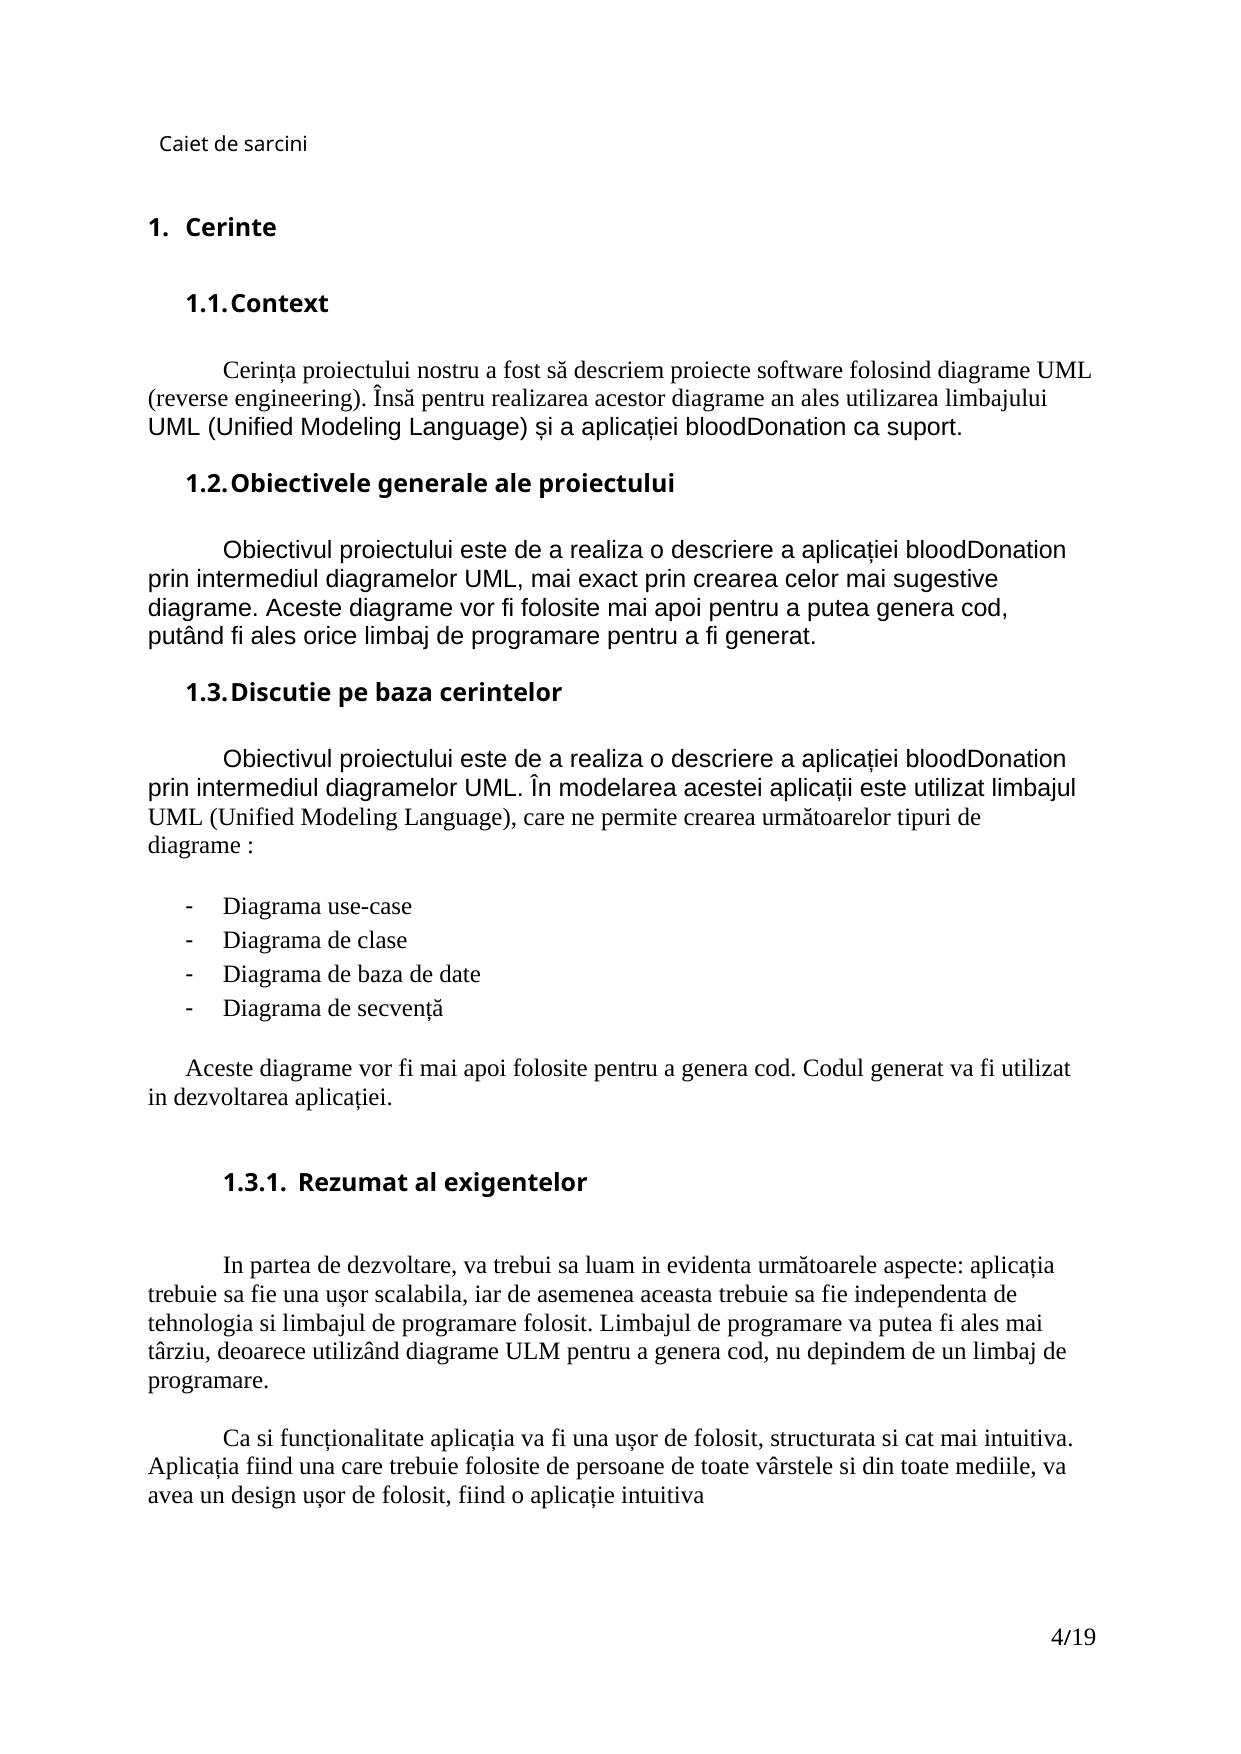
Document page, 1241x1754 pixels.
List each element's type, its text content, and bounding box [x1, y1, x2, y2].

text Ca si funcționalitate aplicația va fi una ușor de folosit, structurata si cat mai intuitiva. Aplicația fiind una care trebuie folosite de persoane de toate vârstele si din toate mediile, va avea un design ușor de folosit, fiind o aplicație intuitiva [148, 1423, 1093, 1509]
list Diagrama de baza de date [185, 956, 1093, 990]
list Diagrama use-case [185, 888, 1093, 922]
text Obiectivul proiectului este de a realiza o descriere a aplicației bloodDonation prin intermediul diagramelor UML. În modelarea acestei aplicații este utilizat limbajul UML (Unified Modeling Language), care ne permite crearea următoarelor tipuri de diagrame : [148, 744, 1093, 859]
subtitle Discutie pe baza cerintelor [185, 675, 1093, 709]
list Diagrama de clase [185, 922, 1093, 956]
subtitle Cerinte [148, 209, 1093, 244]
subtitle Context [185, 286, 1093, 320]
subtitle Rezumat al exigentelor [223, 1164, 1093, 1198]
text Cerința proiectului nostru a fost să descriem proiecte software folosind diagrame UML (reverse engineering). Însă pentru realizarea acestor diagrame an ales utilizarea limbajului UML (Unified Modeling Language) și a aplicației bloodDonation ca suport. [148, 355, 1093, 441]
subtitle Obiectivele generale ale proiectului [185, 466, 1093, 500]
text Obiectivul proiectului este de a realiza o descriere a aplicației bloodDonation prin intermediul diagramelor UML, mai exact prin crearea celor mai sugestive diagrame. Aceste diagrame vor fi folosite mai apoi pentru a putea genera cod, putând fi ales orice limbaj de programare pentru a fi generat. [148, 535, 1093, 650]
text Aceste diagrame vor fi mai apoi folosite pentru a genera cod. Codul generat va fi utilizat in dezvoltarea aplicației. [148, 1053, 1093, 1110]
text In partea de dezvoltare, va trebui sa luam in evidenta următoarele aspecte: aplicația trebuie sa fie una ușor scalabila, iar de asemenea aceasta trebuie sa fie independenta de tehnologia si limbajul de programare folosit. Limbajul de programare va putea fi ales mai târziu, deoarece utilizând diagrame ULM pentru a genera cod, nu depindem de un limbaj de programare. [148, 1250, 1093, 1394]
list Diagrama de secvență [185, 990, 1093, 1024]
